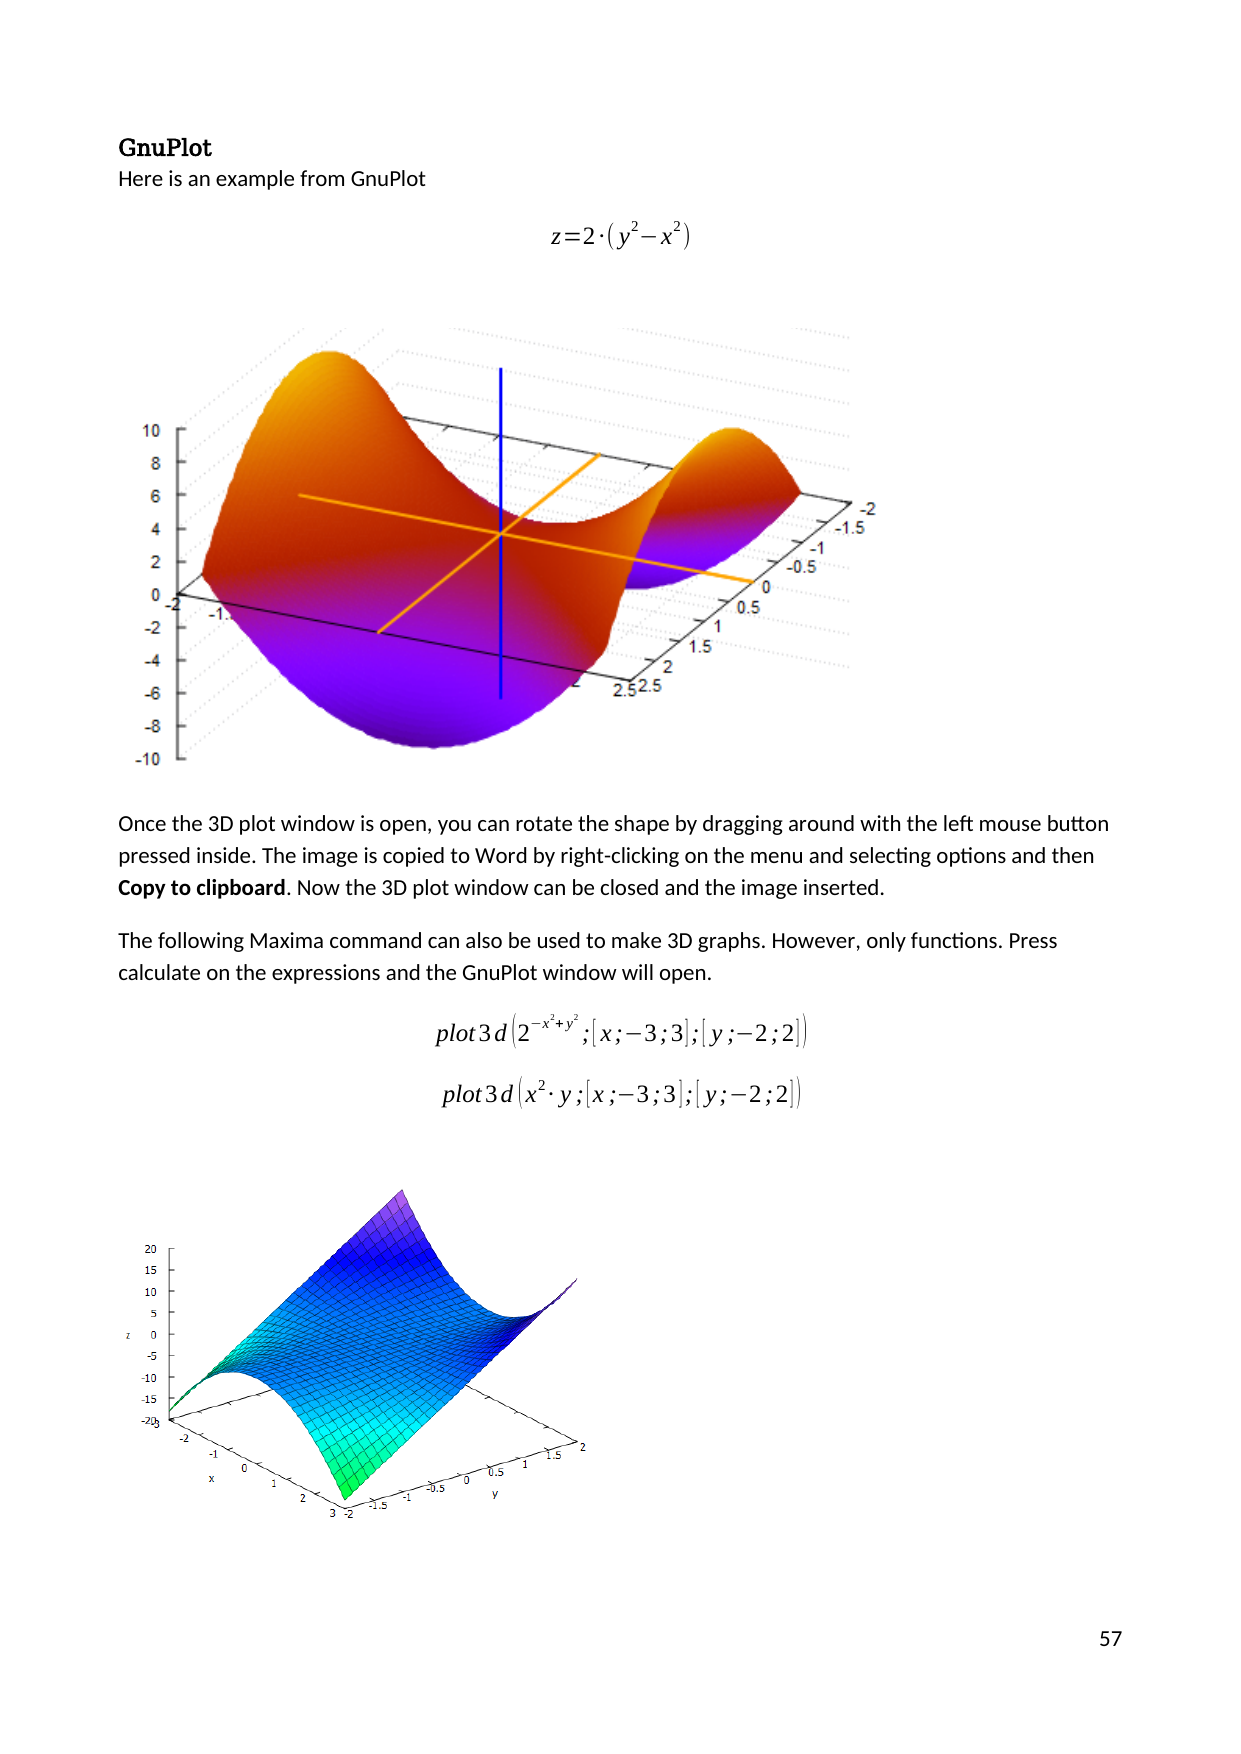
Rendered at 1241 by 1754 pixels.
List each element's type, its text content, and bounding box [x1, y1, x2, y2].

text GnuPlot Here is an example from GnuPlot [118, 133, 1122, 193]
picture [118, 1188, 589, 1526]
picture [118, 328, 902, 784]
text Once the 3D plot window is open, you can rotate the shape by dragging around with the left mouse button pressed inside. The image is copied to Word by right-clicking on the menu and selecting options and then Copy to clipboard. Now the 3D plot window can be closed and the image inserted. [118, 809, 1122, 901]
text The following Maxima command can also be used to make 3D graphs. However, only functions. Press calculate on the expressions and the GnuPlot window will open. [118, 926, 1122, 986]
